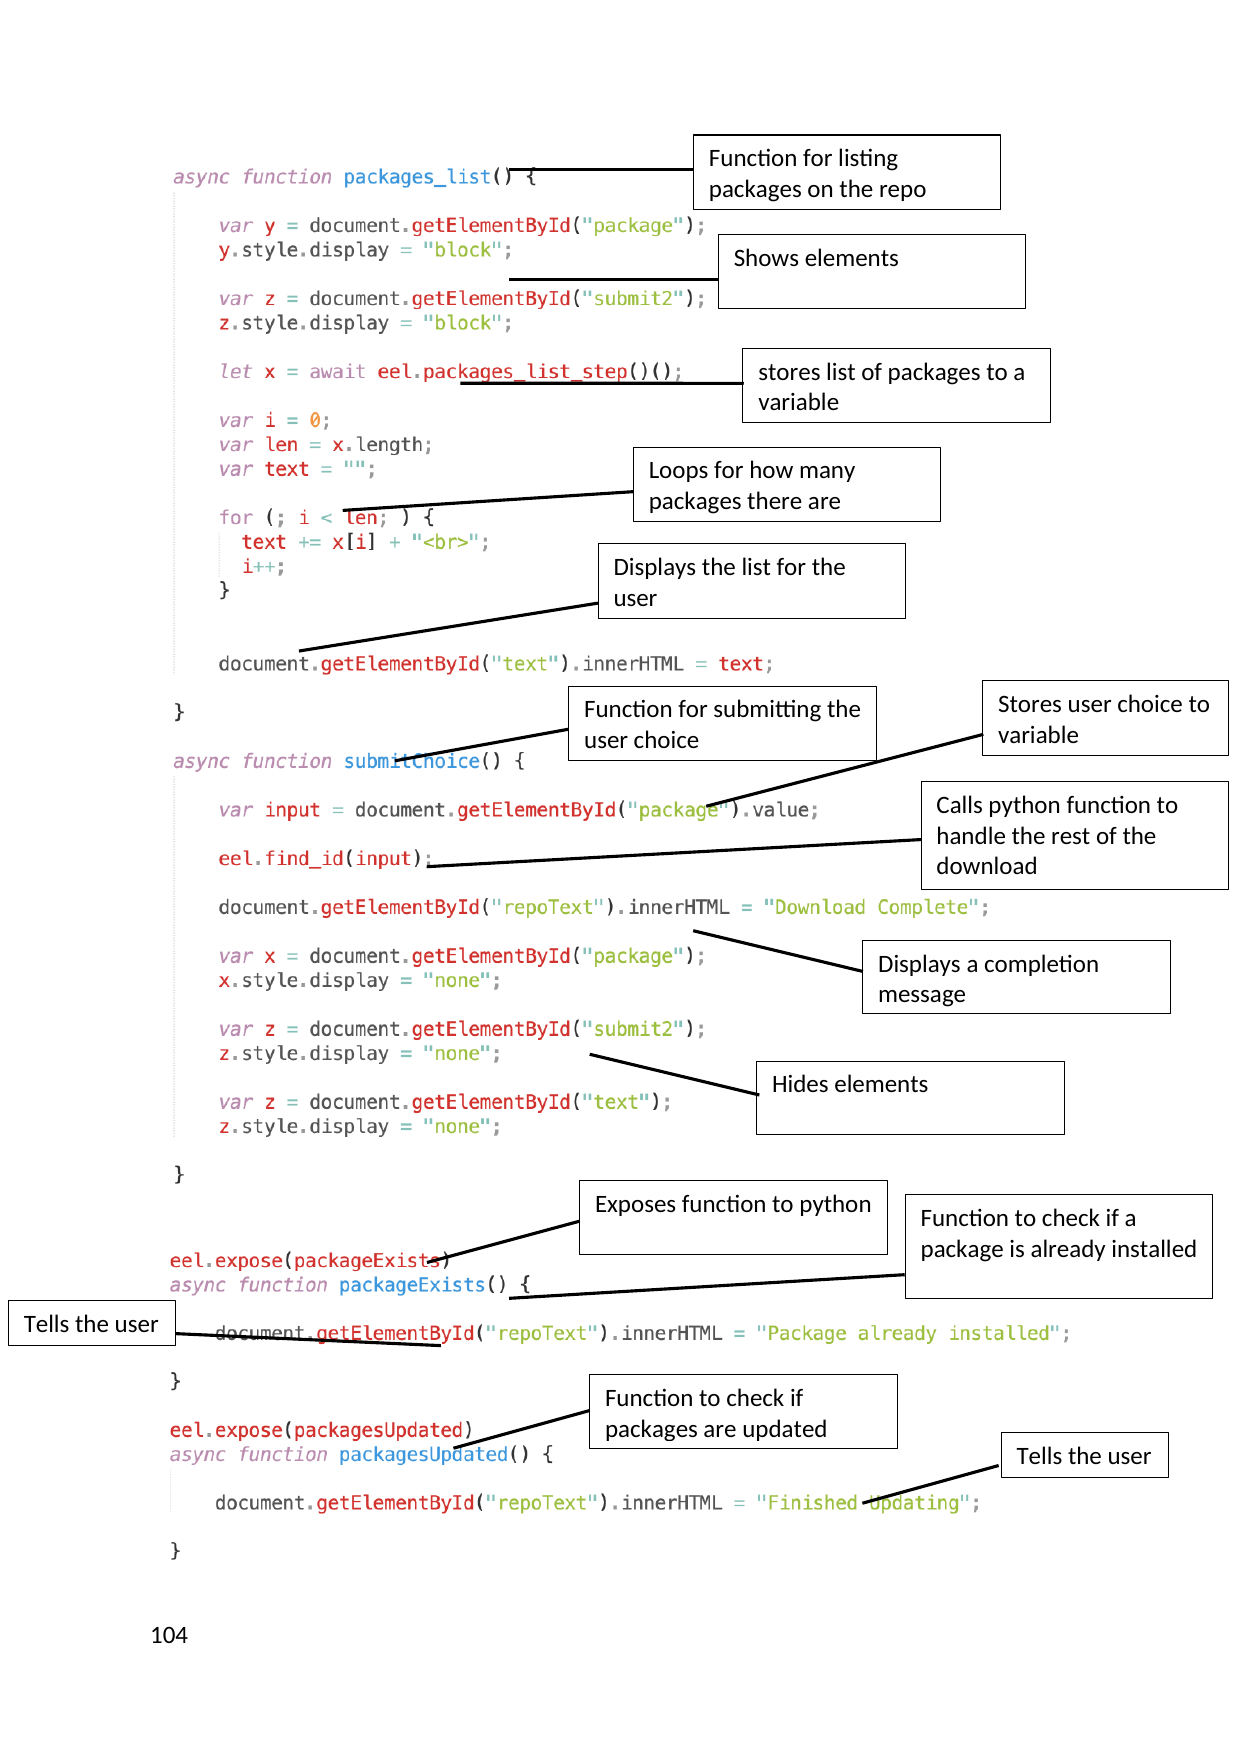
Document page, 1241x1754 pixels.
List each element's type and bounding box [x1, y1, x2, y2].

picture [150, 1233, 1091, 1564]
picture [150, 150, 1091, 1209]
